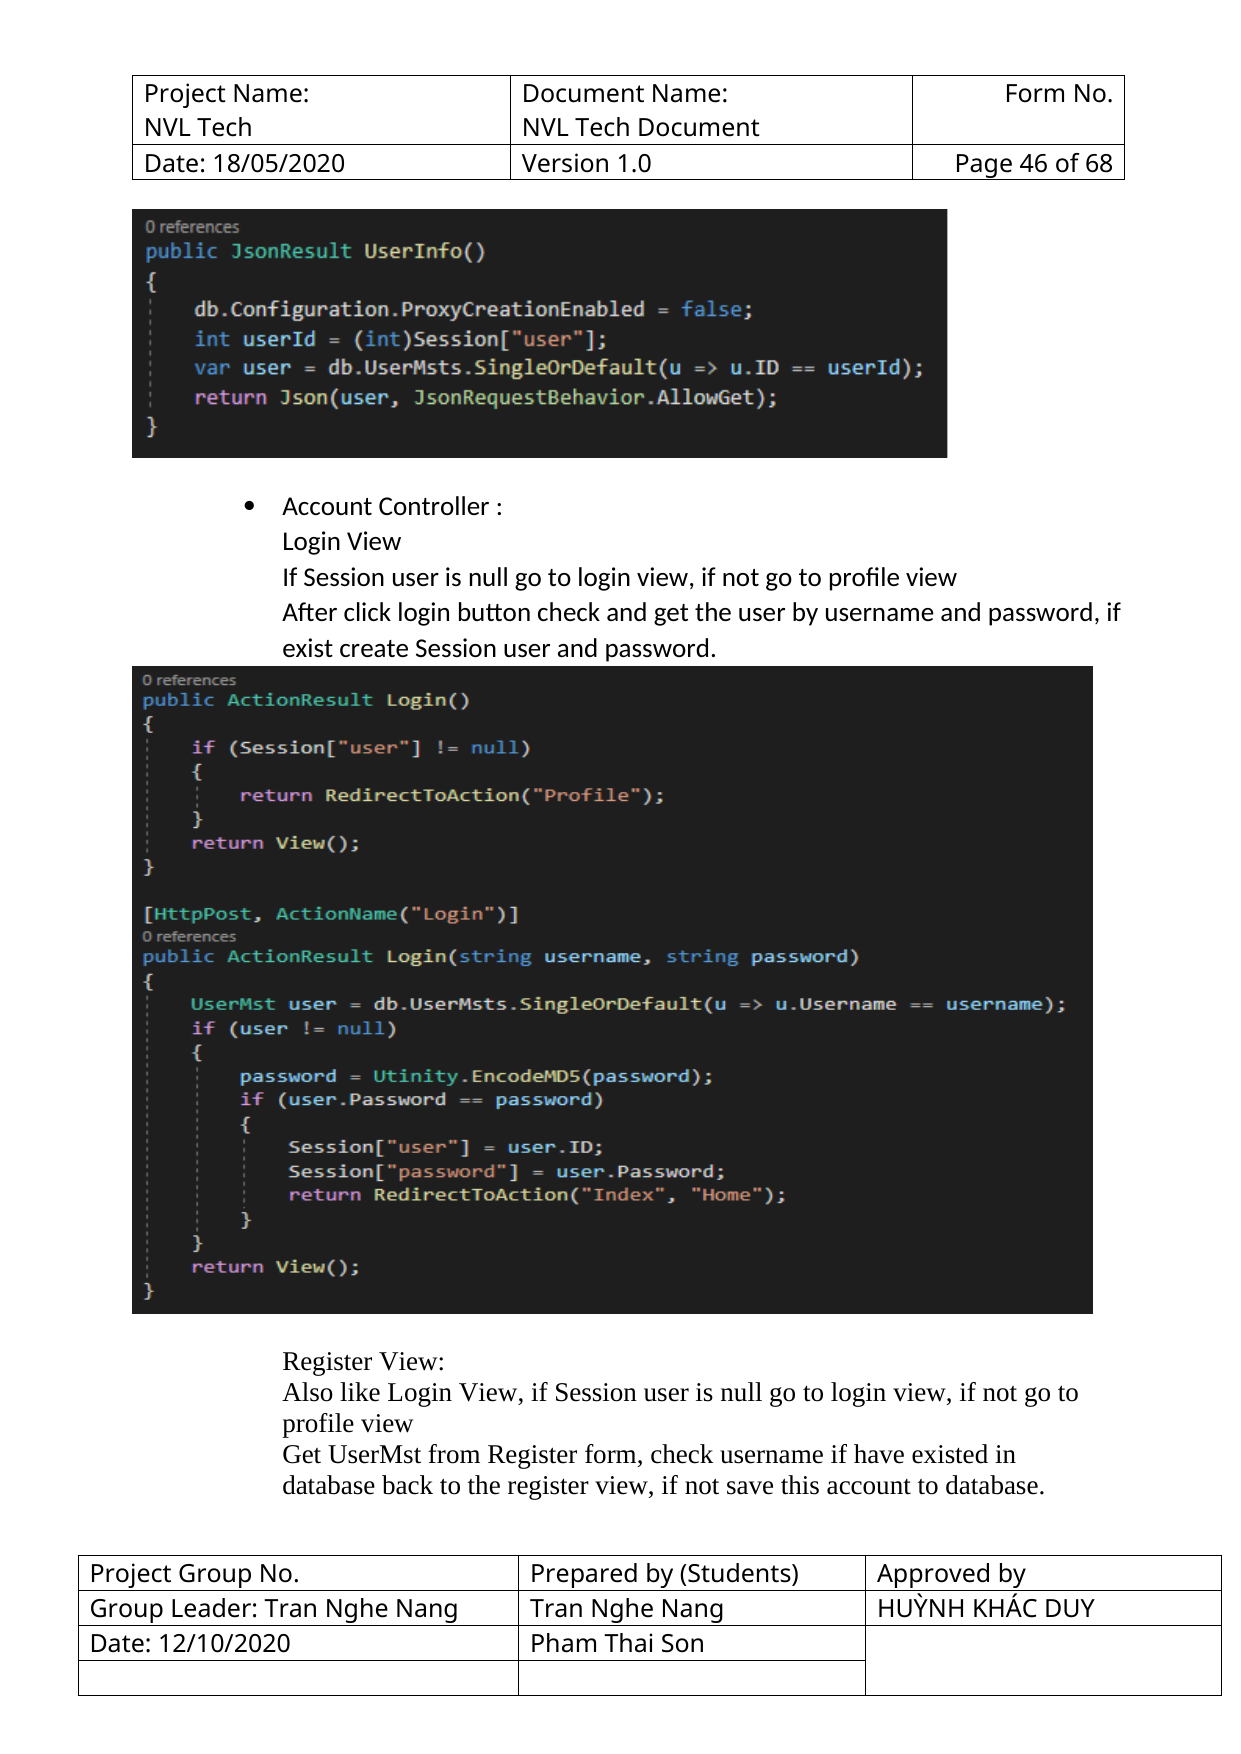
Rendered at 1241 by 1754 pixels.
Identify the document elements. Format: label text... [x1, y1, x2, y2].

picture [132, 666, 1093, 1314]
list If Session user is null go to login view, if not go to profile view [282, 560, 1125, 593]
list Account Controller : [244, 489, 1125, 522]
list After click login button check and get the user by username and password, if exist create Session user and password. [282, 596, 1125, 664]
picture [132, 209, 948, 458]
text Register View: [132, 1345, 1125, 1376]
text Get UserMst from Register form, check username if have existed in database back to the register view, if not save this account to database. [132, 1438, 1125, 1501]
text Also like Login View, if Session user is null go to login view, if not go to profile view [132, 1376, 1125, 1438]
list Login View [282, 524, 1125, 557]
